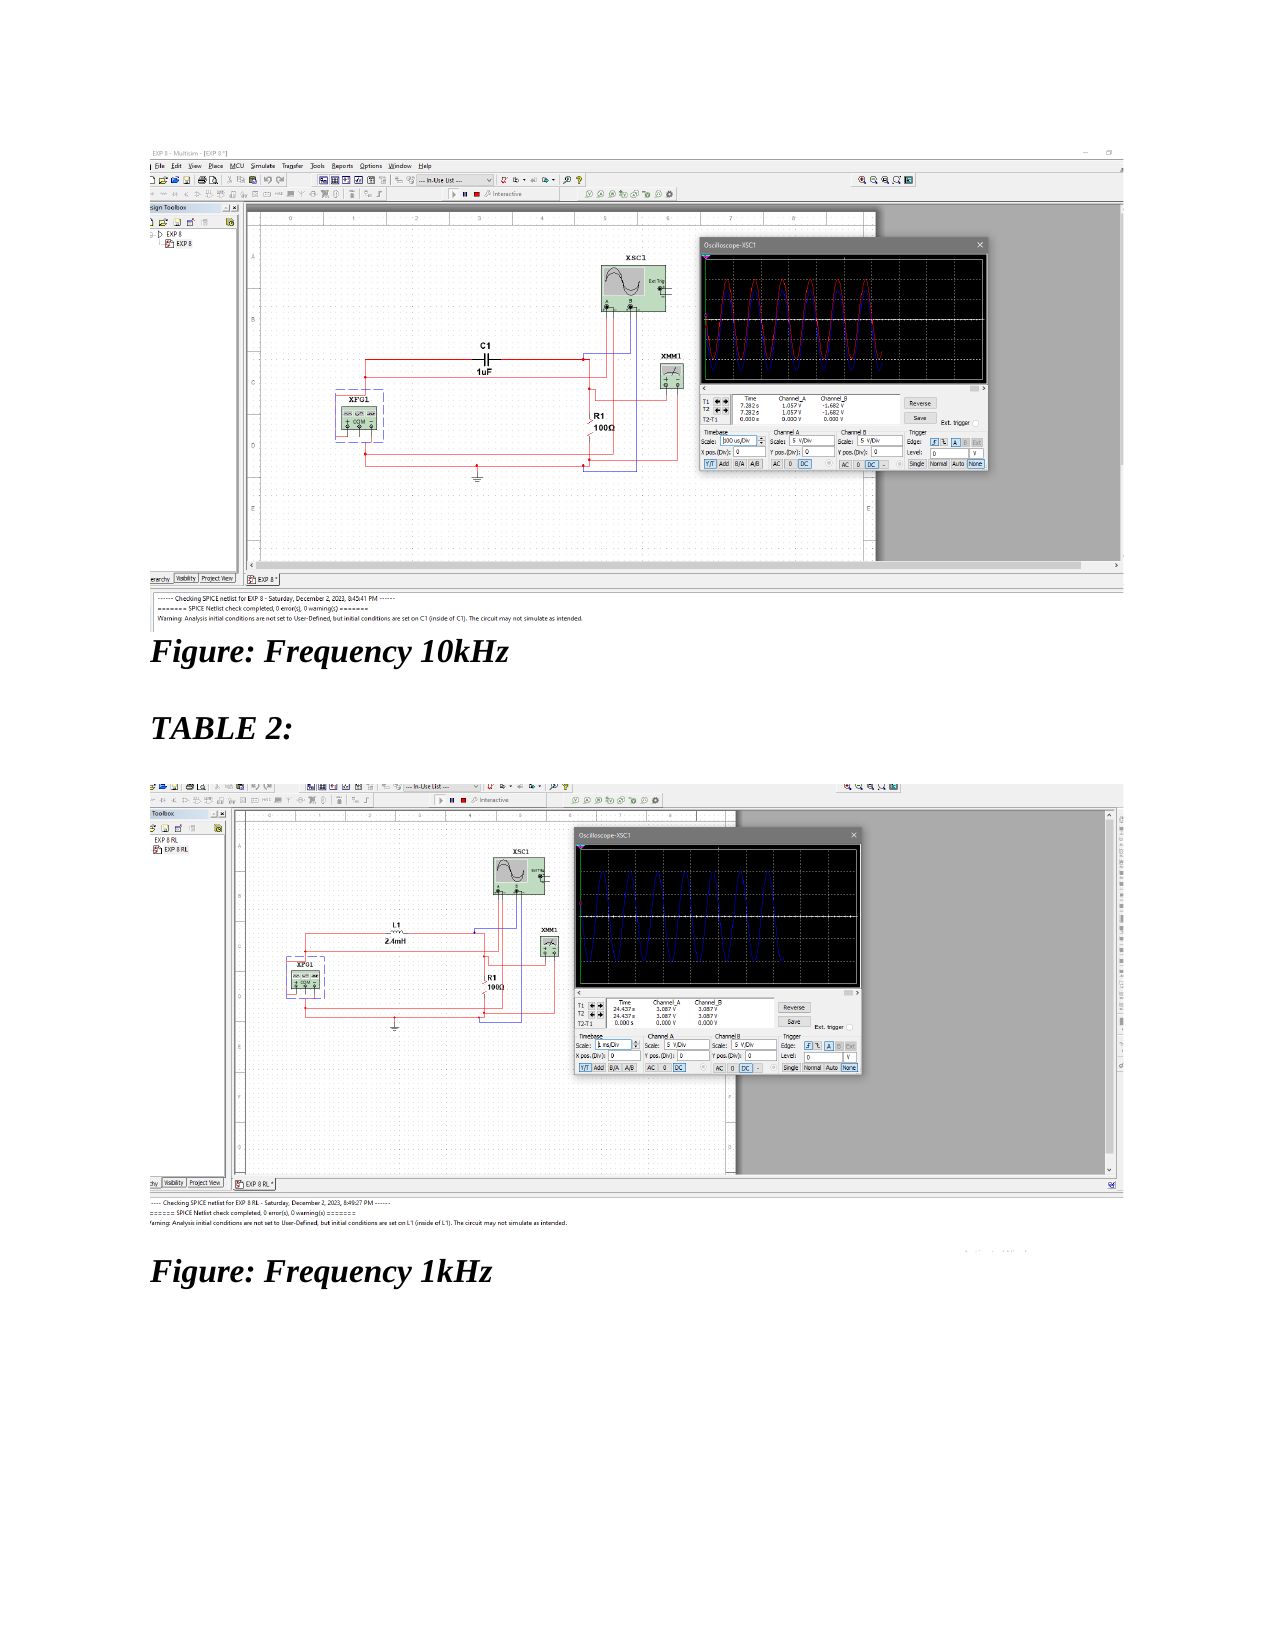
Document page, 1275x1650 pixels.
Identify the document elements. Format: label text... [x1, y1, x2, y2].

text Figure: Frequency 10kHz [150, 632, 1082, 669]
text Figure: Frequency 1kHz [150, 1252, 1082, 1290]
picture [150, 784, 1124, 1252]
text TABLE 2: [150, 708, 1082, 746]
picture [150, 150, 1124, 632]
